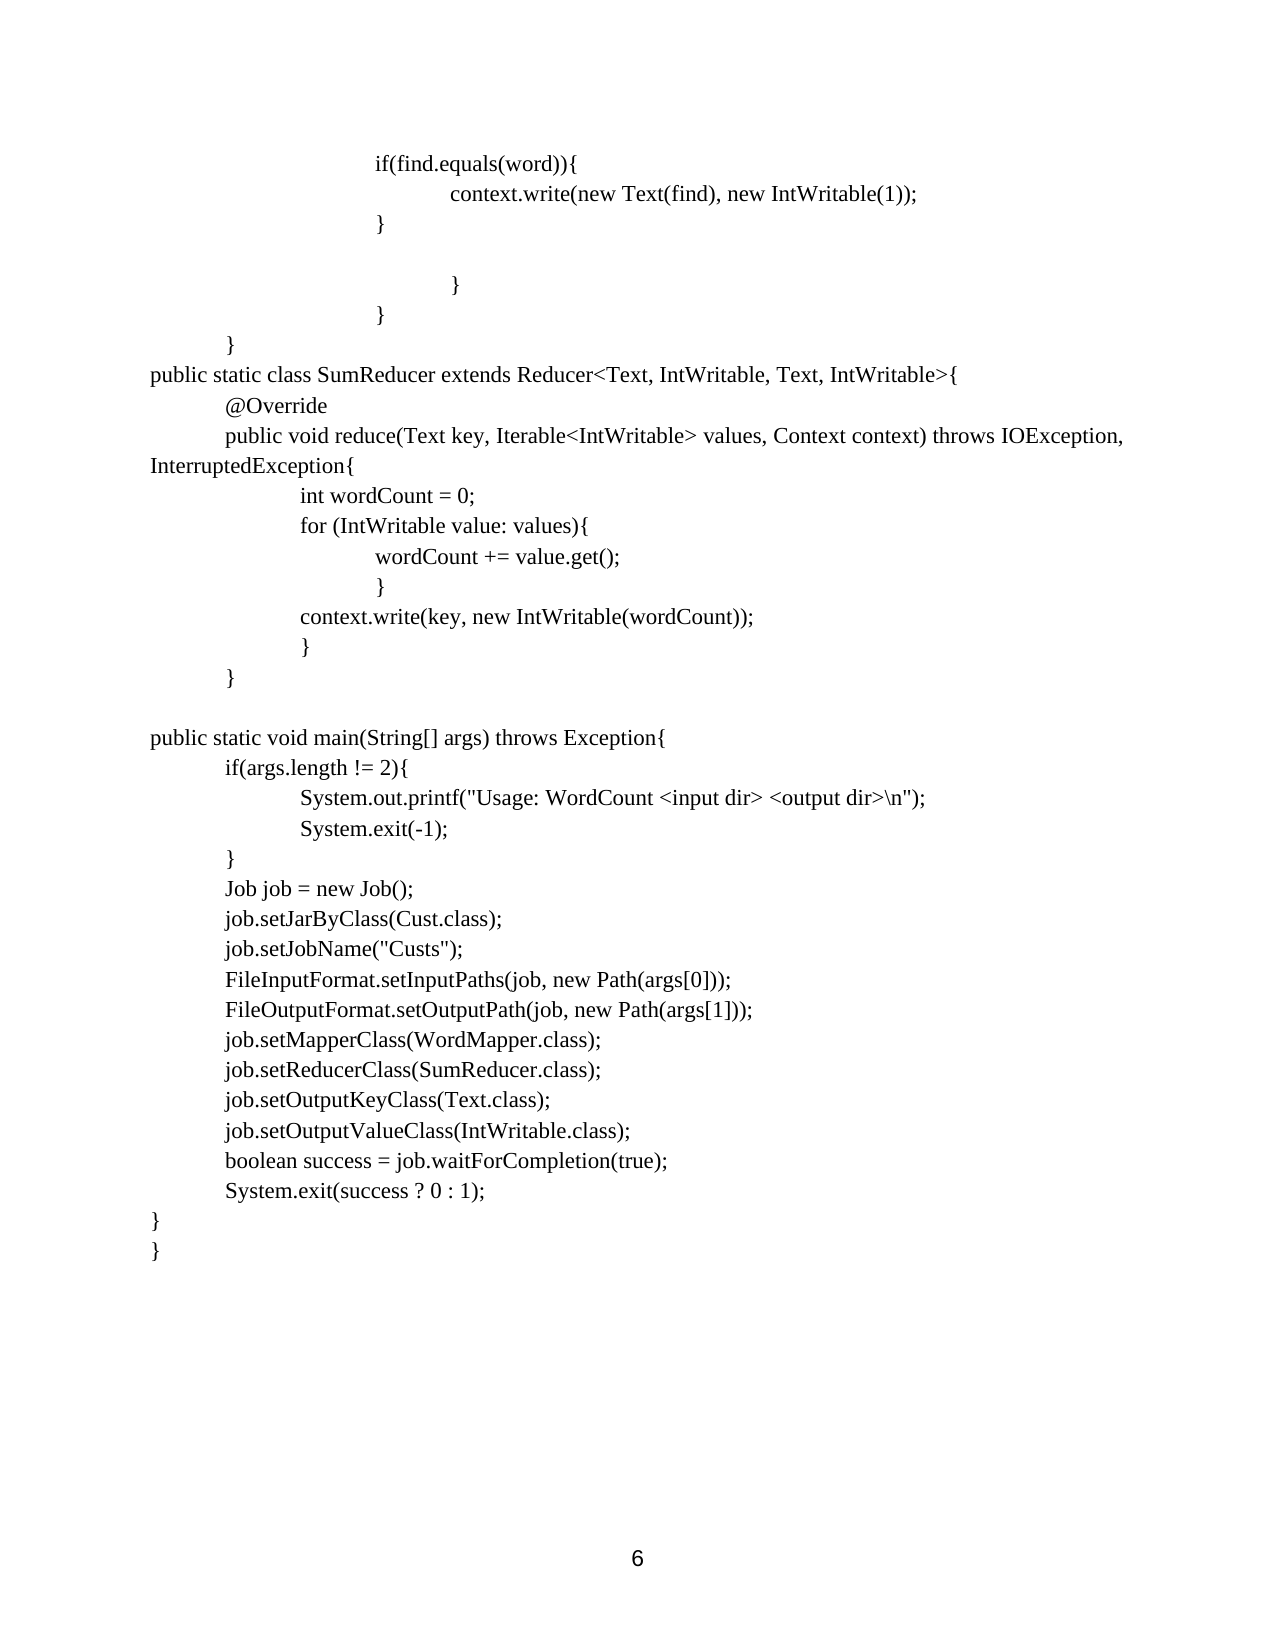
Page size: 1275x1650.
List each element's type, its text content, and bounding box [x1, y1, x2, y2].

text Job job = new Job(); [150, 875, 1125, 901]
text if(find.equals(word)){ [150, 150, 1125, 176]
text job.setJarByClass(Cust.class); [150, 905, 1125, 932]
text } [150, 633, 1125, 660]
text public static void main(String[] args) throws Exception{ [150, 724, 1125, 750]
text System.out.printf("Usage: WordCount <input dir> <output dir>\n"); [150, 784, 1125, 811]
text wordCount += value.get(); [150, 543, 1125, 569]
text job.setOutputValueClass(IntWritable.class); [150, 1117, 1125, 1143]
text } [150, 271, 1125, 297]
text int wordCount = 0; [150, 482, 1125, 509]
text } [150, 331, 1125, 358]
text FileOutputFormat.setOutputPath(job, new Path(args[1])); [150, 996, 1125, 1022]
text job.setOutputKeyClass(Text.class); [150, 1086, 1125, 1113]
text } [150, 573, 1125, 599]
text job.setReducerClass(SumReducer.class); [150, 1056, 1125, 1083]
text FileInputFormat.setInputPaths(job, new Path(args[0])); [150, 966, 1125, 992]
text job.setMapperClass(WordMapper.class); [150, 1026, 1125, 1052]
text } [150, 301, 1125, 327]
text boolean success = job.waitForCompletion(true); [150, 1147, 1125, 1173]
text for (IntWritable value: values){ [150, 512, 1125, 539]
text job.setJobName("Custs"); [150, 935, 1125, 962]
text } [150, 845, 1125, 871]
text context.write(key, new IntWritable(wordCount)); [150, 603, 1125, 629]
text } [150, 1207, 1125, 1234]
text } [150, 1237, 1125, 1264]
text if(args.length != 2){ [150, 754, 1125, 781]
text public void reduce(Text key, Iterable<IntWritable> values, Context context) throws IOException, InterruptedException{ [150, 422, 1125, 478]
text System.exit(-1); [150, 814, 1125, 841]
text @Override [150, 392, 1125, 418]
text } [150, 663, 1125, 690]
text context.write(new Text(find), new IntWritable(1)); [150, 180, 1125, 207]
text public static class SumReducer extends Reducer<Text, IntWritable, Text, IntWritable>{ [150, 361, 1125, 388]
text } [150, 210, 1125, 237]
text System.exit(success ? 0 : 1); [150, 1177, 1125, 1203]
